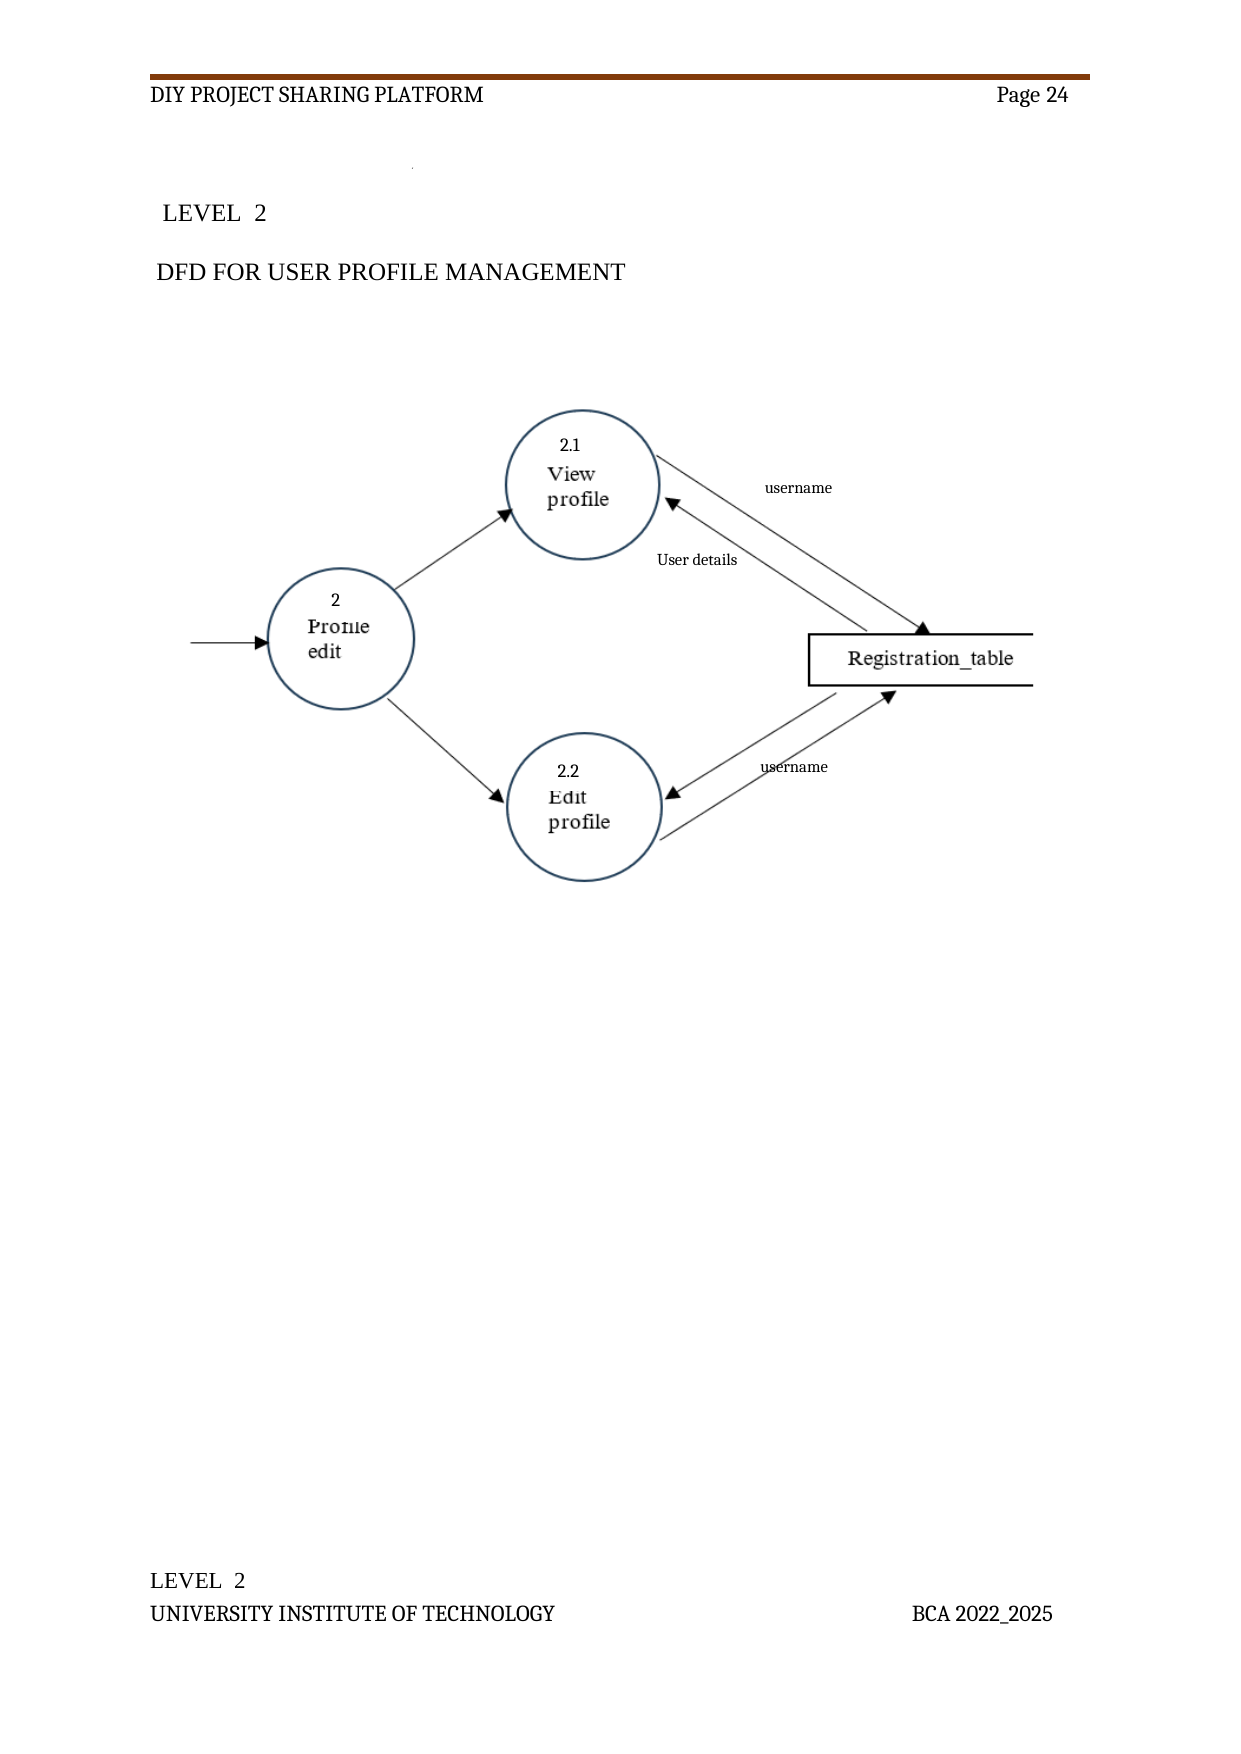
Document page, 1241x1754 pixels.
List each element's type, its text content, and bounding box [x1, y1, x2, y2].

text DFD FOR USER PROFILE MANAGEMENT [150, 257, 1090, 286]
text LEVEL 2 [150, 198, 1090, 226]
picture [150, 381, 1090, 923]
text LEVEL 2 [150, 1567, 1090, 1593]
